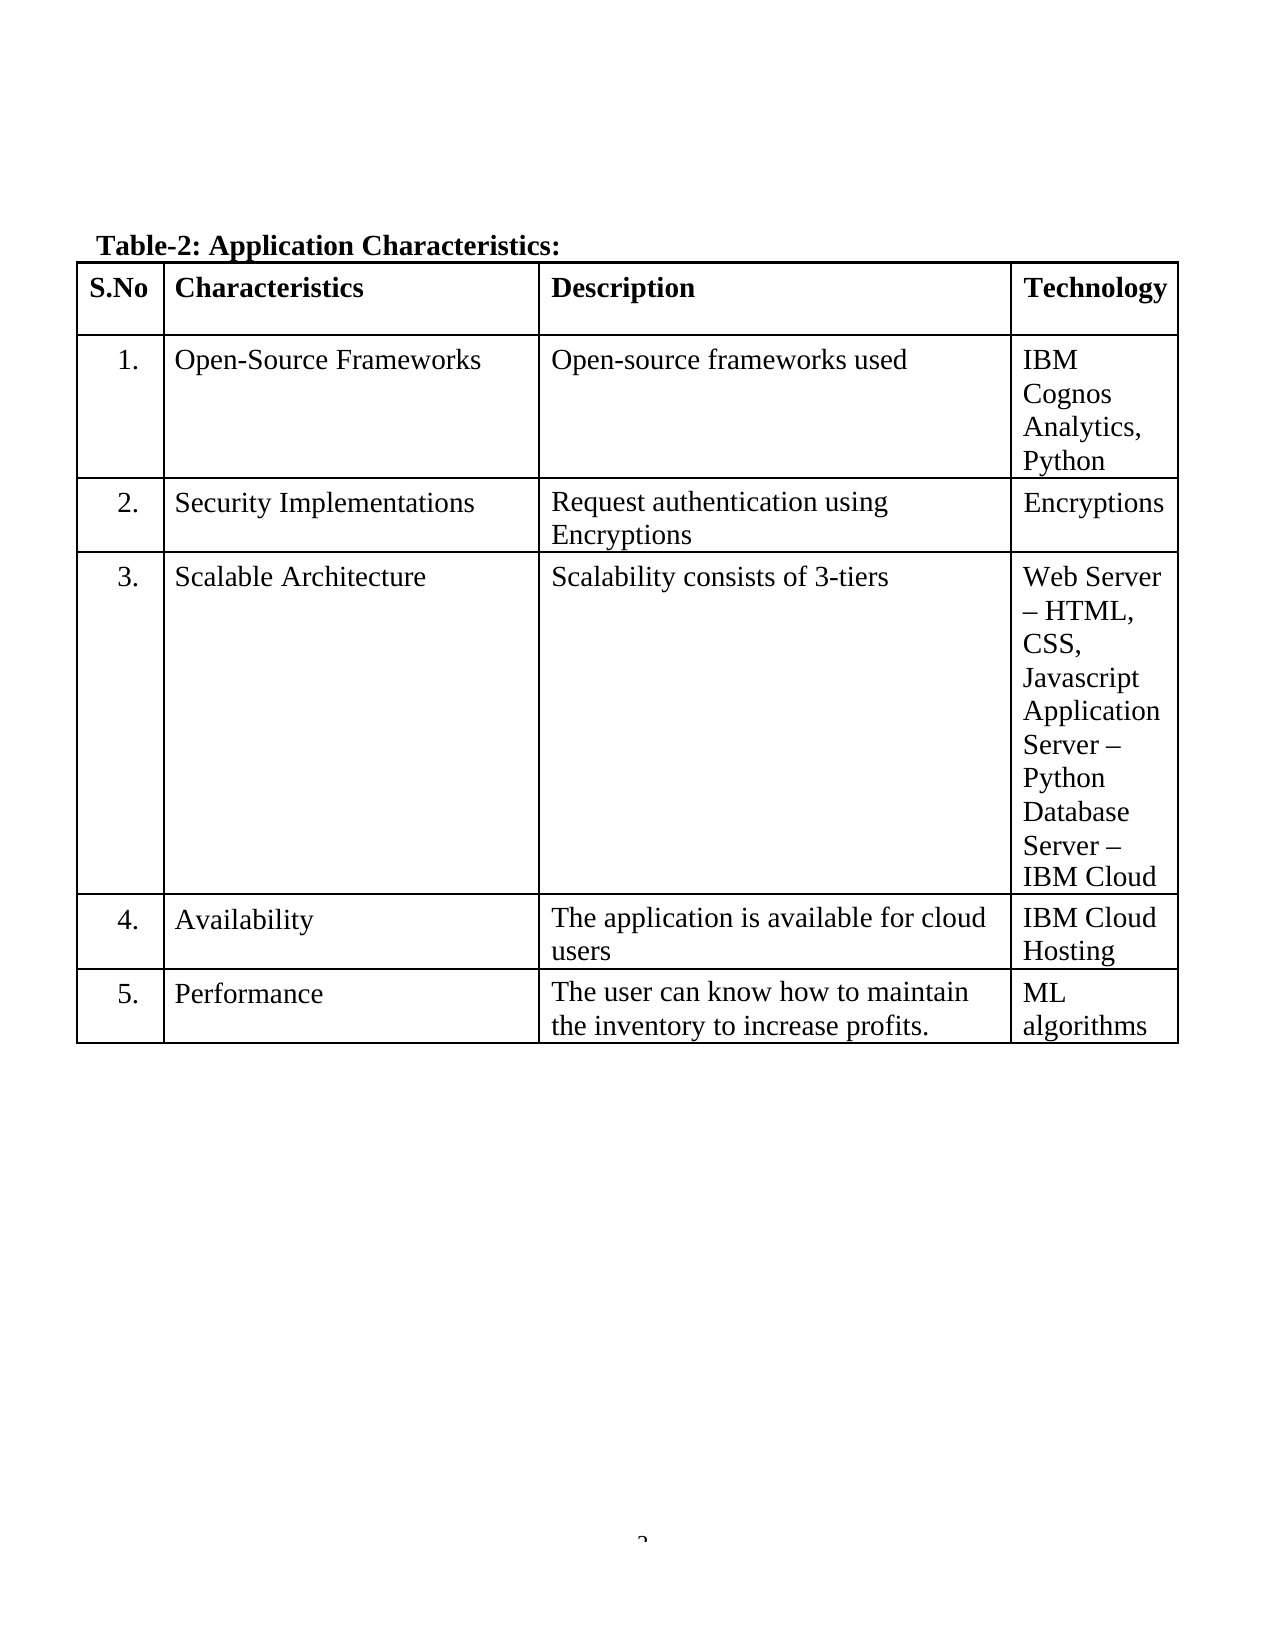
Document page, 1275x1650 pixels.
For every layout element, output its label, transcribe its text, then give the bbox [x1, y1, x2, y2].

table_cell 2. [78, 479, 163, 551]
table_header Description [540, 264, 1010, 334]
table_cell Security Implementations [165, 479, 538, 551]
table_cell 4. [78, 895, 163, 967]
table_header S.No [78, 264, 163, 334]
table_header Characteristics [165, 264, 538, 334]
table_header Technology [1012, 264, 1177, 334]
table_cell ML algorithms [1012, 970, 1177, 1042]
table_cell Open-Source Frameworks [165, 336, 538, 477]
table_cell Encryptions [1012, 479, 1177, 551]
table_cell 1. [78, 336, 163, 477]
table_cell The application is available for cloud users [540, 895, 1010, 967]
table_cell Web Server – HTML, CSS, Javascript Application Server – Python Database Server – IBM Cloud [1012, 553, 1177, 893]
table_cell IBM Cloud Hosting [1012, 895, 1177, 967]
table_cell Performance [165, 970, 538, 1042]
table_cell Scalable Architecture [165, 553, 538, 893]
table_cell Open-source frameworks used [540, 336, 1010, 477]
table_cell The user can know how to maintain the inventory to increase profits. [540, 970, 1010, 1042]
table_cell 3. [78, 553, 163, 893]
table_cell Request authentication using Encryptions [540, 479, 1010, 551]
table_cell IBM Cognos Analytics, Python [1012, 336, 1177, 477]
table_cell Scalability consists of 3-tiers [540, 553, 1010, 893]
table_cell Availability [165, 895, 538, 967]
table_cell 5. [78, 970, 163, 1042]
text Table-2: Application Characteristics: [96, 228, 1275, 261]
